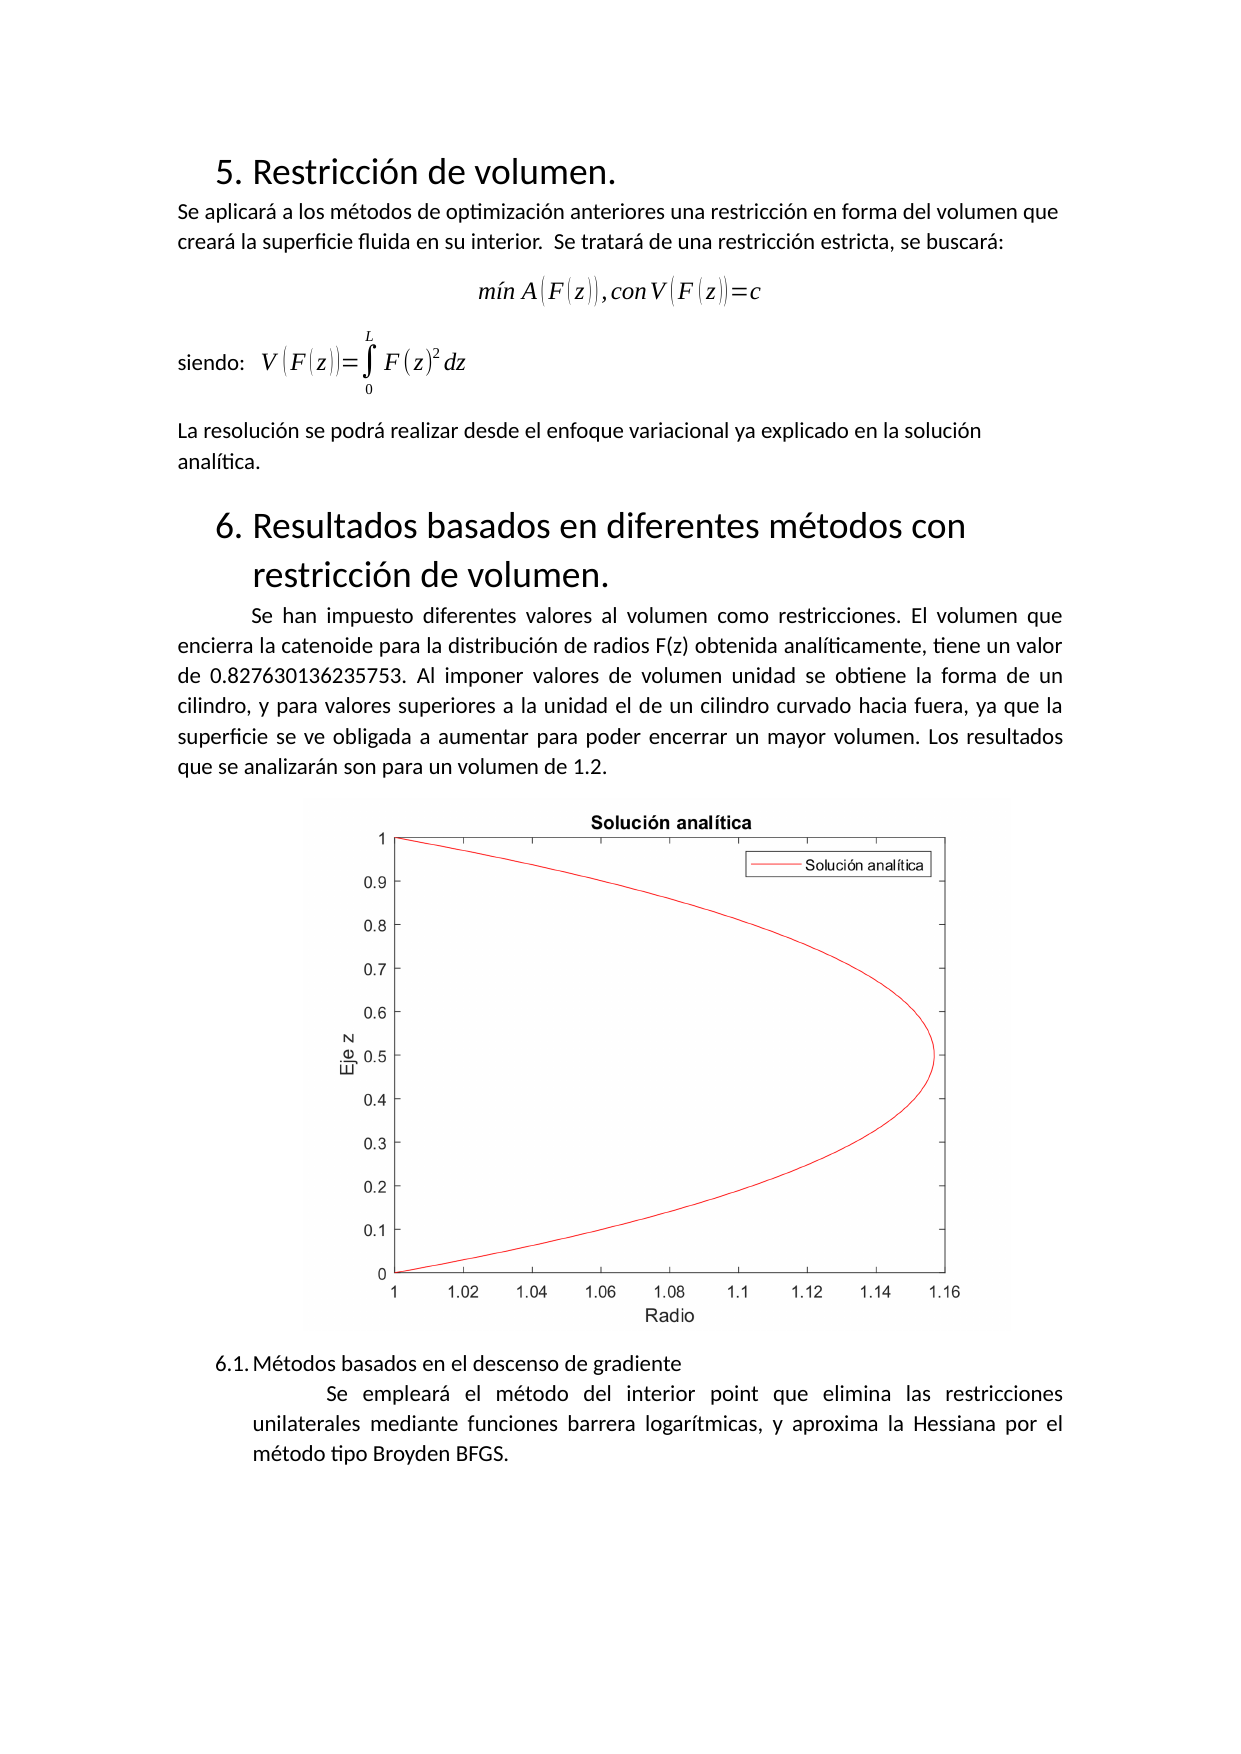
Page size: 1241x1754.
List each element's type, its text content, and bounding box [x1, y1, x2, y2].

text Se aplicará a los métodos de optimización anteriores una restricción en forma del volumen que creará la superficie fluida en su interior. Se tratará de una restricción estricta, se buscará: [177, 197, 1063, 255]
text La resolución se podrá realizar desde el enfoque variacional ya explicado en la solución analítica. [177, 417, 1063, 475]
list Métodos basados en el descenso de gradiente [215, 1349, 1063, 1377]
picture [302, 798, 1012, 1331]
subtitle Resultados basados en diferentes métodos con restricción de volumen. [215, 502, 1063, 597]
subtitle Restricción de volumen. [215, 148, 1063, 193]
list Se empleará el método del interior point que elimina las restricciones unilaterales mediante funciones barrera logarítmicas, y aproxima la Hessiana por el método tipo Broyden BFGS. [252, 1379, 1063, 1468]
text siendo: [177, 327, 1063, 398]
text Se han impuesto diferentes valores al volumen como restricciones. El volumen que encierra la catenoide para la distribución de radios F(z) obtenida analíticamente, tiene un valor de 0.827630136235753. Al imponer valores de volumen unidad se obtiene la forma de un cilindro, y para valores superiores a la unidad el de un cilindro curvado hacia fuera, ya que la superficie se ve obligada a aumentar para poder encerrar un mayor volumen. Los resultados que se analizarán son para un volumen de 1.2. [177, 601, 1063, 780]
